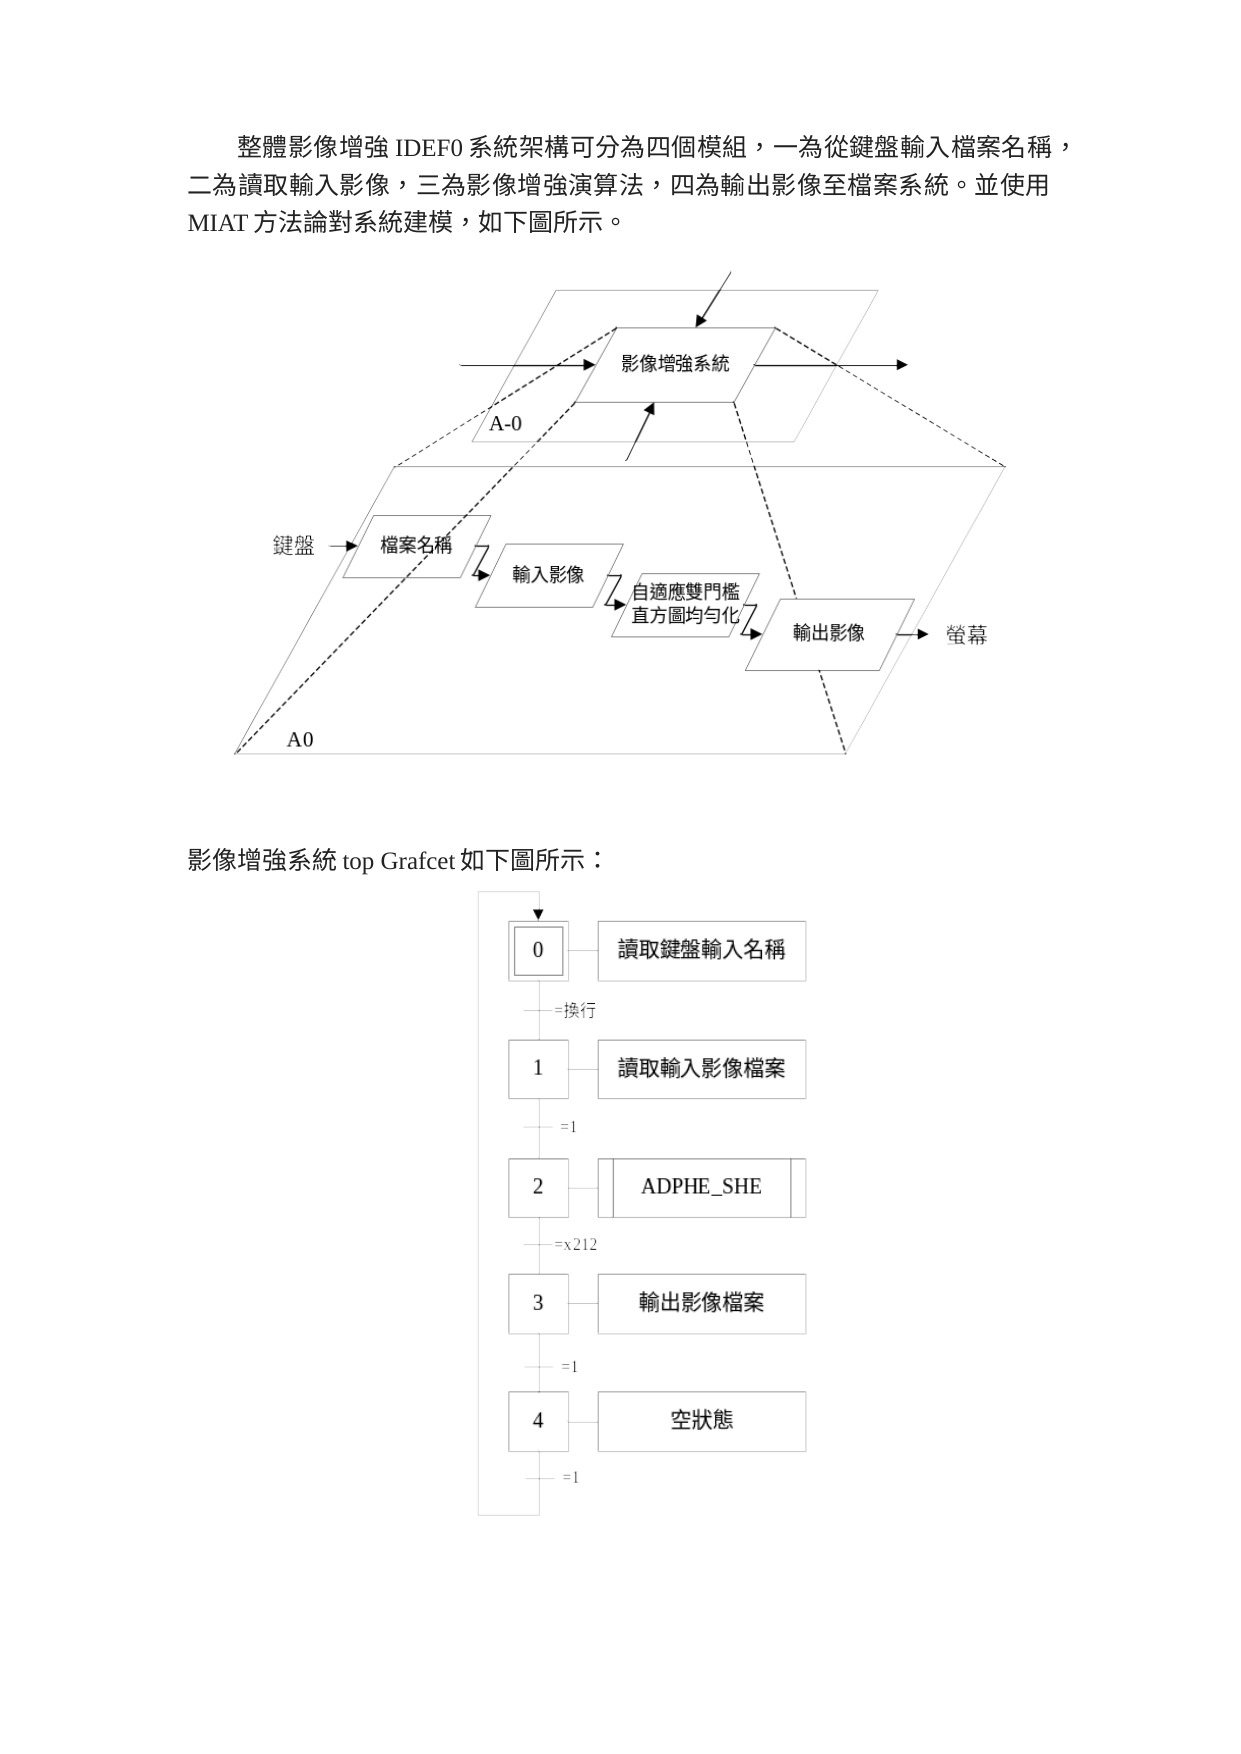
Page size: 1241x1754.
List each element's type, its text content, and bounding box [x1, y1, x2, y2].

text 影像增強系統top Grafcet如下圖所示： [187, 839, 1053, 877]
text 整體影像增強IDEF0系統架構可分為四個模組，一為從鍵盤輸入檔案名稱，二為讀取輸入影像，三為影像增強演算法，四為輸出影像至檔案系統。並使用MIAT方法論對系統建模，如下圖所示。 [187, 127, 1053, 165]
text 整體影像增強IDEF0系統架構可分為四個模組，一為從鍵盤輸入檔案名稱，二為讀取輸入影像，三為影像增強演算法，四為輸出影像至檔案系統。並使用MIAT方法論對系統建模，如下圖所示。 [187, 201, 1053, 239]
